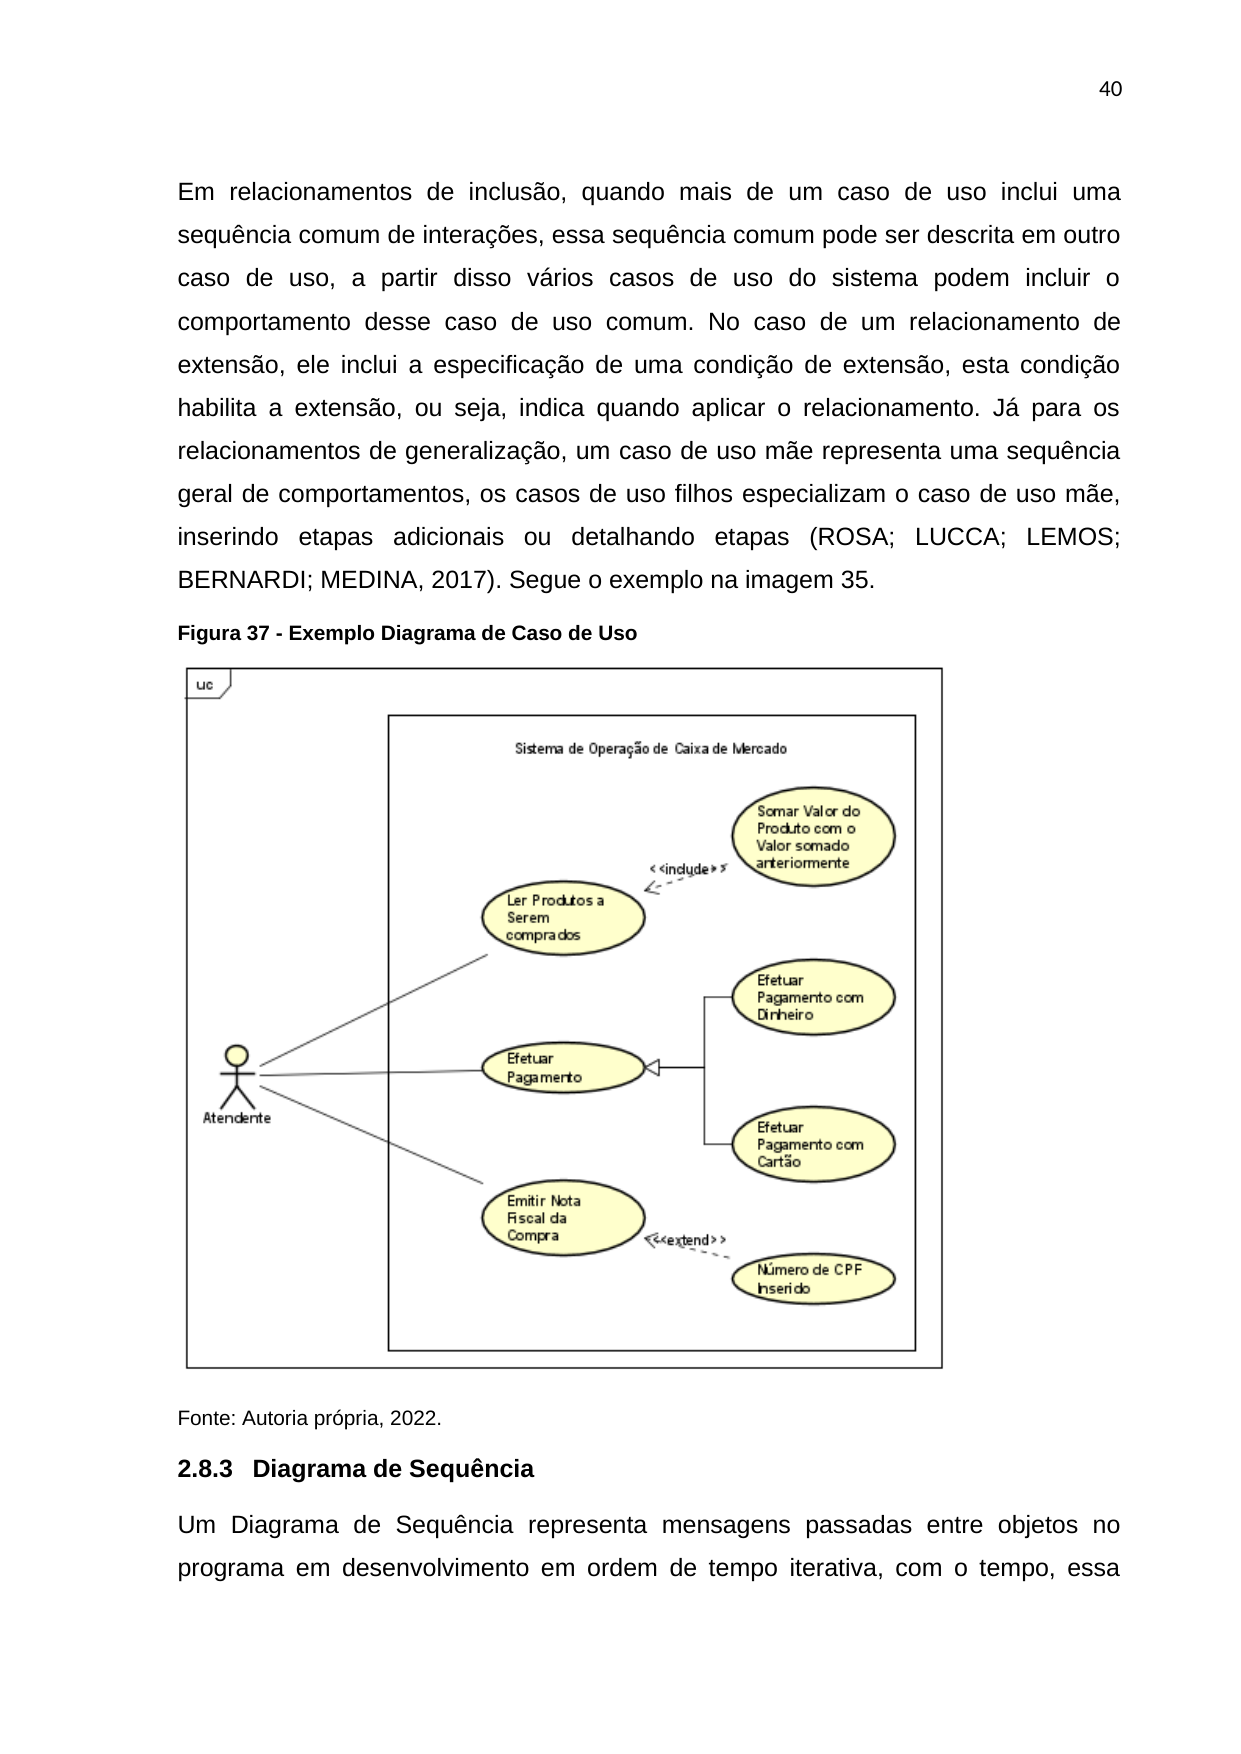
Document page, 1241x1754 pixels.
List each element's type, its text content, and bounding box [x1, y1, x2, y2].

picture [177, 657, 954, 1380]
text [177, 1510, 1122, 1582]
subtitle Diagrama de Sequência [177, 1454, 1122, 1483]
text Fonte: Autoria própria, 2022. [177, 1406, 1122, 1430]
text Em relacionamentos de inclusão, quando mais de um caso de uso inclui uma sequência comum de interações, essa sequência comum pode ser descrita em outro caso de uso, a partir disso vários casos de uso do sistema podem incluir o comportamento desse caso de uso comum. No caso de um relacionamento de extensão, ele inclui a especificação de uma condição de extensão, esta condição habilita a extensão, ou seja, indica quando aplicar o relacionamento. Já para os relacionamentos de generalização, um caso de uso mãe representa uma sequência geral de comportamentos, os casos de uso filhos especializam o caso de uso mãe, inserindo etapas adicionais ou detalhando etapas (ROSA; LUCCA; LEMOS; BERNARDI; MEDINA, 2017). Segue o exemplo na imagem 35. [177, 177, 1122, 594]
